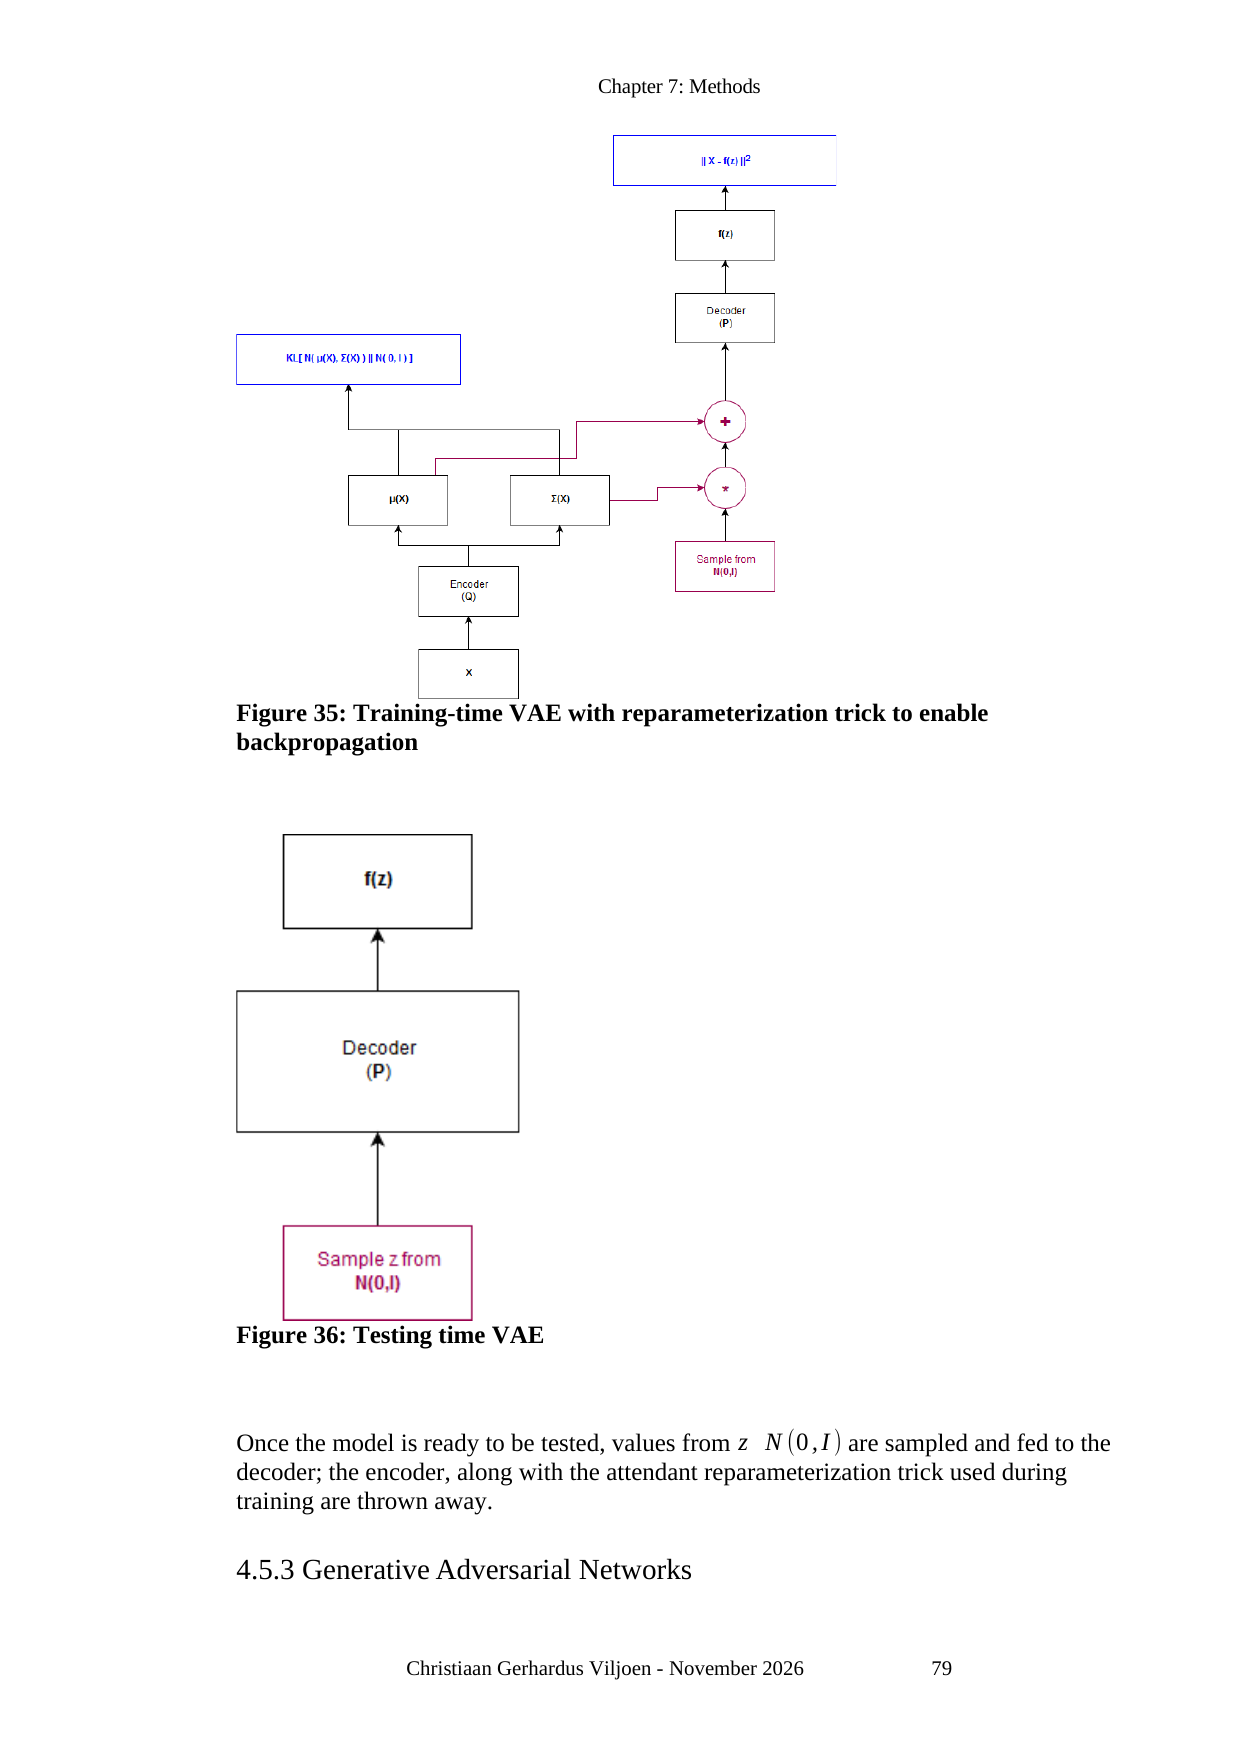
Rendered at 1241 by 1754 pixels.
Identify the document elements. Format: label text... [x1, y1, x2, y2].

subtitle Generative Adversarial Networks [236, 1552, 1122, 1586]
text Figure 35: Training-time VAE with reparameterization trick to enable backpropagation [236, 698, 1122, 756]
picture [236, 135, 837, 699]
text Figure 36: Testing time VAE [236, 1320, 1122, 1349]
picture [236, 834, 520, 1321]
text Once the model is ready to be tested, values from are sampled and fed to the decoder; the encoder, along with the attendant reparameterization trick used during training are thrown away. [236, 1427, 1122, 1515]
